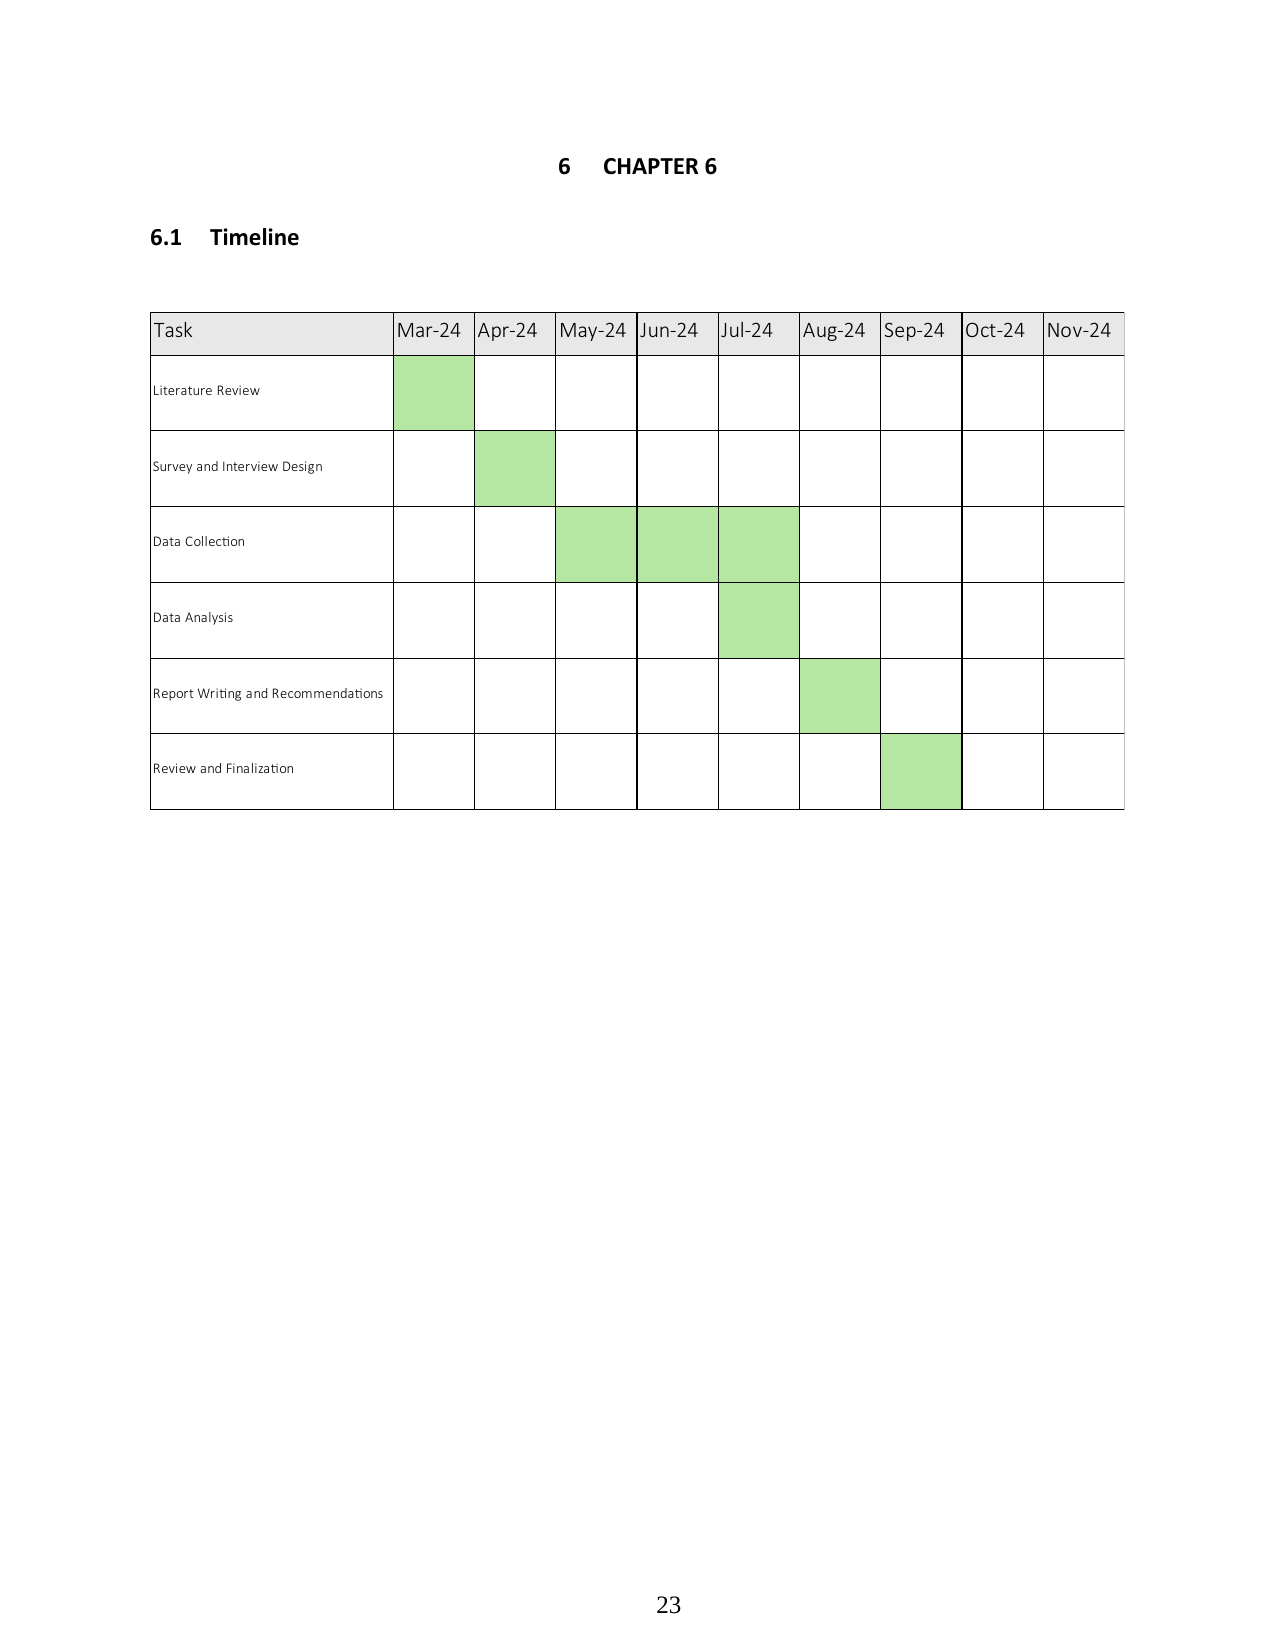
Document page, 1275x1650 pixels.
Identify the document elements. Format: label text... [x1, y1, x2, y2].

subtitle Timeline [150, 221, 1125, 251]
subtitle CHAPTER 6 [150, 150, 1125, 181]
